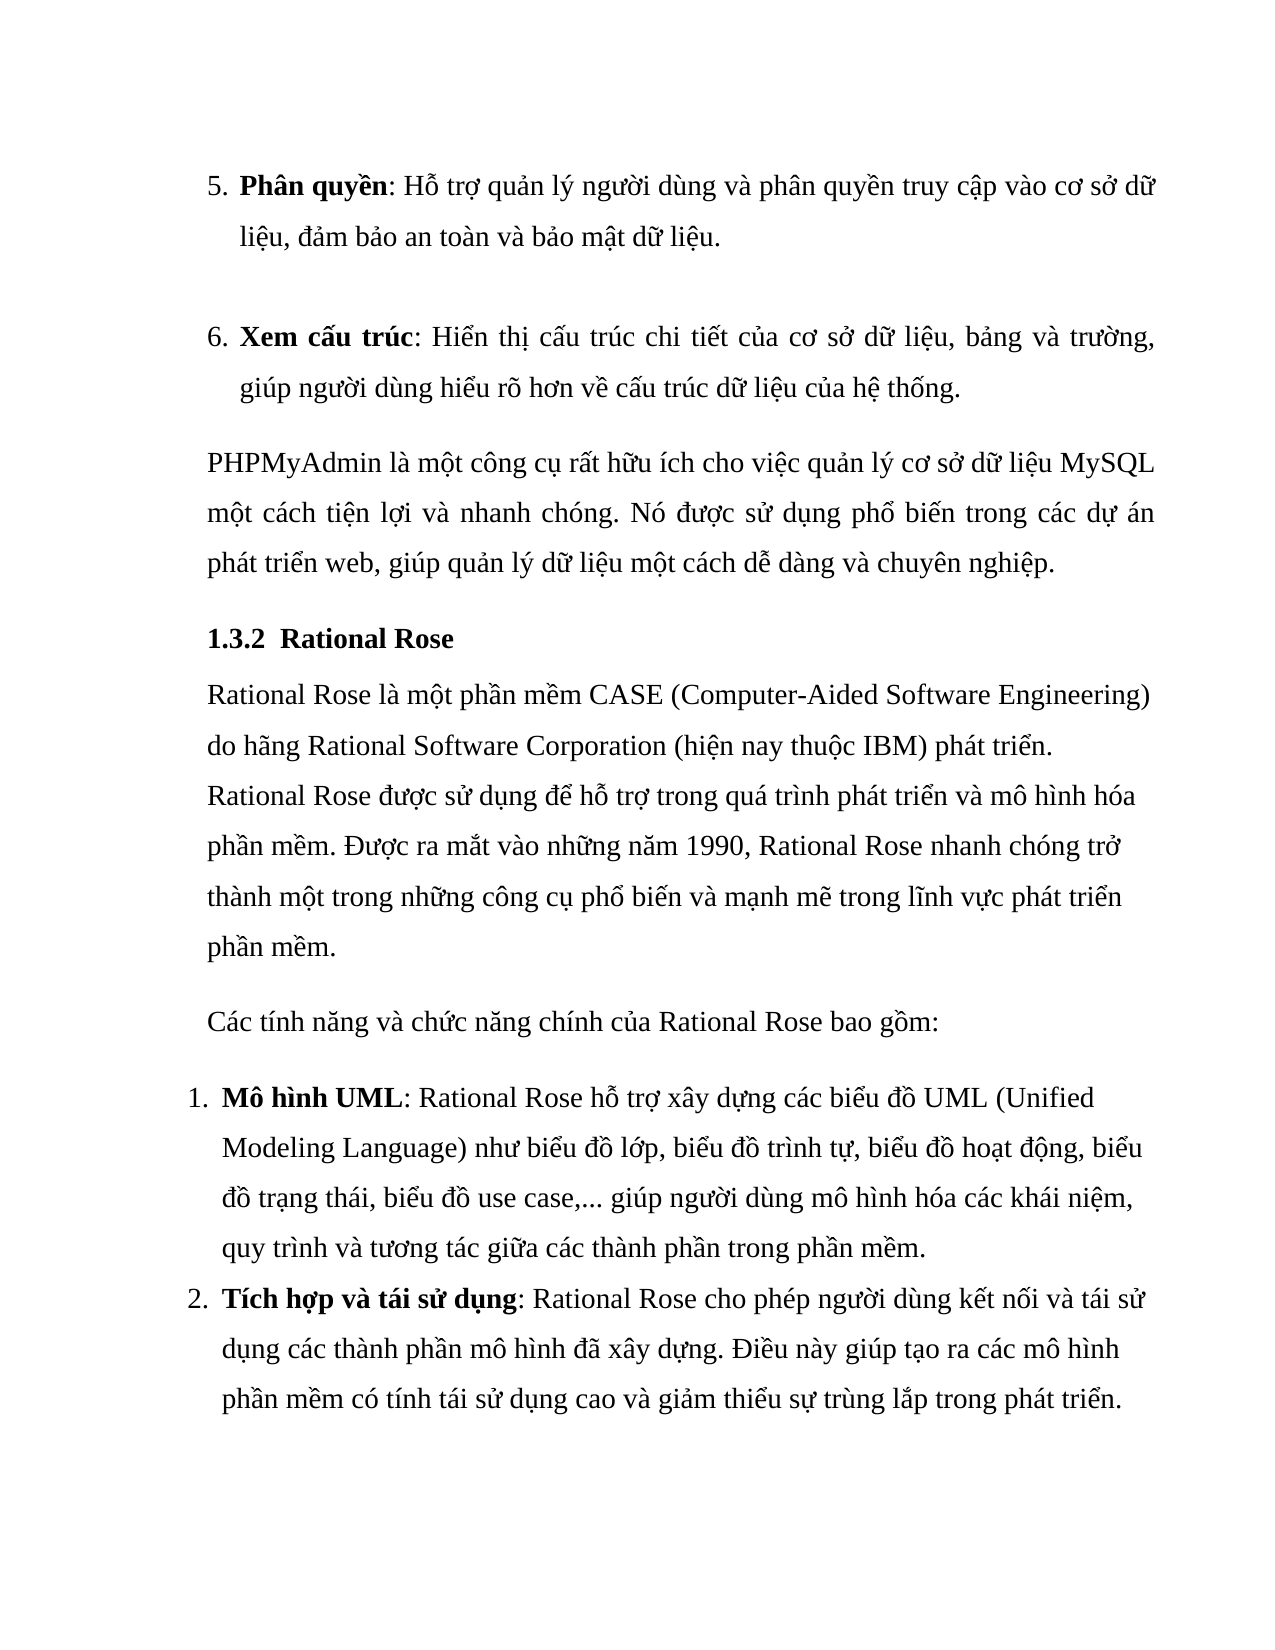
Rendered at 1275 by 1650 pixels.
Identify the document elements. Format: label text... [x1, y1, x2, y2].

list Tích hợp và tái sử dụng: Rational Rose cho phép người dùng kết nối và tái sử dụng các thành phần mô hình đã xây dựng. Điều này giúp tạo ra các mô hình phần mềm có tính tái sử dụng cao và giảm thiểu sự trùng lắp trong phát triển. [187, 1281, 1157, 1415]
list Mô hình UML: Rational Rose hỗ trợ xây dựng các biểu đồ UML (Unified Modeling Language) như biểu đồ lớp, biểu đồ trình tự, biểu đồ hoạt động, biểu đồ trạng thái, biểu đồ use case,... giúp người dùng mô hình hóa các khái niệm, quy trình và tương tác giữa các thành phần trong phần mềm. [187, 1080, 1157, 1264]
list Phân quyền: Hỗ trợ quản lý người dùng và phân quyền truy cập vào cơ sở dữ liệu, đảm bảo an toàn và bảo mật dữ liệu. [207, 168, 1157, 252]
text PHPMyAdmin là một công cụ rất hữu ích cho việc quản lý cơ sở dữ liệu MySQL một cách tiện lợi và nhanh chóng. Nó được sử dụng phổ biến trong các dự án phát triển web, giúp quản lý dữ liệu một cách dễ dàng và chuyên nghiệp. [207, 445, 1157, 579]
subtitle 1.3.2 Rational Rose [207, 621, 1157, 654]
text Rational Rose là một phần mềm CASE (Computer-Aided Software Engineering) do hãng Rational Software Corporation (hiện nay thuộc IBM) phát triển. Rational Rose được sử dụng để hỗ trợ trong quá trình phát triển và mô hình hóa phần mềm. Được ra mắt vào những năm 1990, Rational Rose nhanh chóng trở thành một trong những công cụ phổ biến và mạnh mẽ trong lĩnh vực phát triển phần mềm. [207, 677, 1157, 963]
text Các tính năng và chức năng chính của Rational Rose bao gồm: [207, 1004, 1157, 1038]
list Xem cấu trúc: Hiển thị cấu trúc chi tiết của cơ sở dữ liệu, bảng và trường, giúp người dùng hiểu rõ hơn về cấu trúc dữ liệu của hệ thống. [207, 319, 1157, 403]
